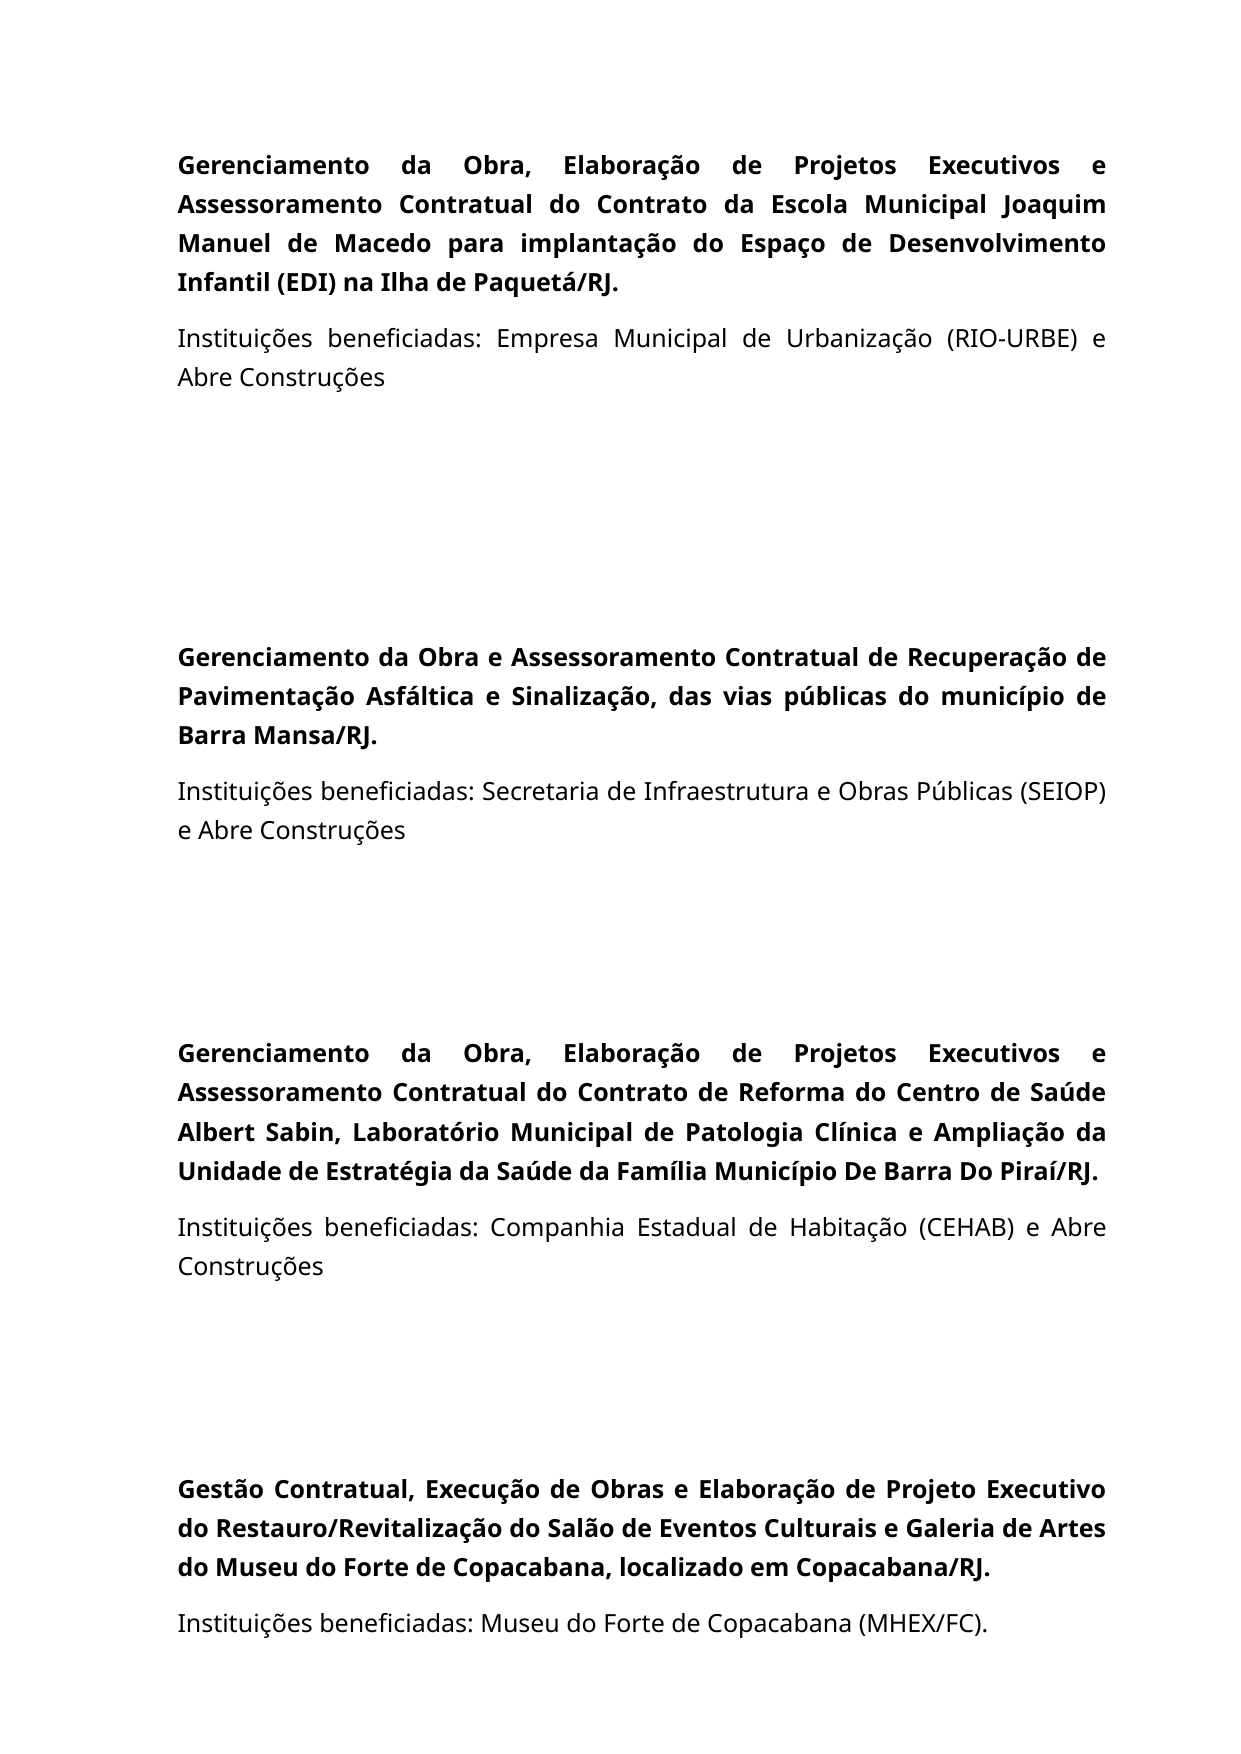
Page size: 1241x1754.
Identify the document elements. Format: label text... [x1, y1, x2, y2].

text Gerenciamento da Obra e Assessoramento Contratual de Recuperação de Pavimentação Asfáltica e Sinalização, das vias públicas do município de Barra Mansa/RJ. [177, 639, 1107, 752]
text Gerenciamento da Obra, Elaboração de Projetos Executivos e Assessoramento Contratual do Contrato de Reforma do Centro de Saúde Albert Sabin, Laboratório Municipal de Patologia Clínica e Ampliação da Unidade de Estratégia da Saúde da Família Município De Barra Do Piraí/RJ. [177, 1036, 1107, 1187]
text Gestão Contratual, Execução de Obras e Elaboração de Projeto Executivo do Restauro/Revitalização do Salão de Eventos Culturais e Galeria de Artes do Museu do Forte de Copacabana, localizado em Copacabana/RJ. [177, 1472, 1107, 1584]
text Instituições beneficiadas: Secretaria de Infraestrutura e Obras Públicas (SEIOP) e Abre Construções [177, 773, 1107, 847]
text Instituições beneficiadas: Empresa Municipal de Urbanização (RIO-URBE) e Abre Construções [177, 321, 1107, 394]
text Instituições beneficiadas: Companhia Estadual de Habitação (CEHAB) e Abre Construções [177, 1209, 1107, 1282]
text Gerenciamento da Obra, Elaboração de Projetos Executivos e Assessoramento Contratual do Contrato da Escola Municipal Joaquim Manuel de Macedo para implantação do Espaço de Desenvolvimento Infantil (EDI) na Ilha de Paquetá/RJ. [177, 148, 1107, 299]
text Instituições beneficiadas: Museu do Forte de Copacabana (MHEX/FC). [177, 1606, 1107, 1640]
